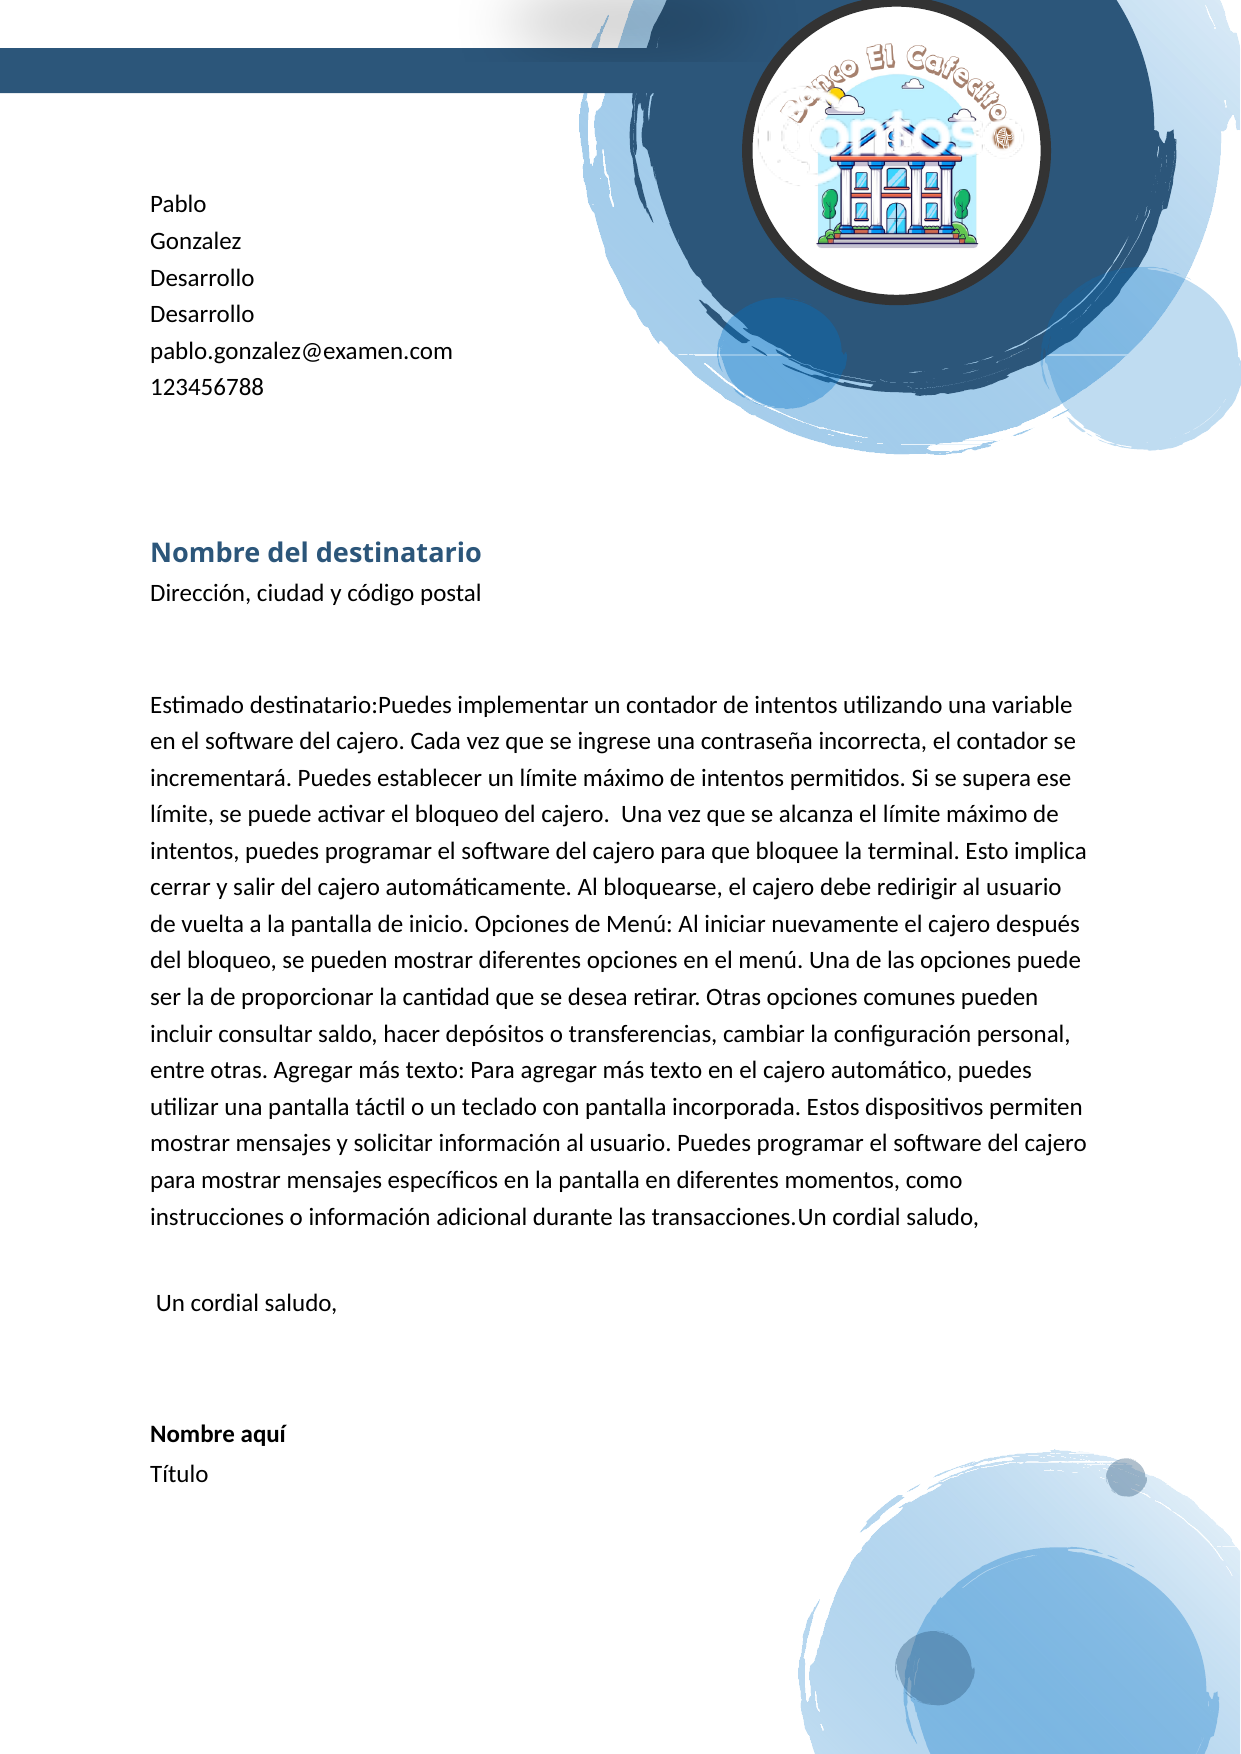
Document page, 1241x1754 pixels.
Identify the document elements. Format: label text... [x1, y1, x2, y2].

text 123456788 [150, 371, 1090, 402]
text Gonzalez [150, 225, 1090, 256]
picture [800, 256, 993, 262]
text Desarrollo [150, 298, 1090, 329]
text Estimado :Puedes implementar un contador de intentos utilizando una variable en el software del cajero. Cada vez que se ingrese una contraseña incorrecta, el contador se incrementará. Puedes establecer un límite máximo de intentos permitidos. Si se supera ese límite, se puede activar el bloqueo del cajero. Una vez que se alcanza el límite máximo de intentos, puedes programar el software del cajero para que bloquee la terminal. Esto implica cerrar y salir del cajero automáticamente. Al bloquearse, el cajero debe redirigir al usuario de vuelta a la pantalla de inicio. Opciones de Menú: Al iniciar nuevamente el cajero después del bloqueo, se pueden mostrar diferentes opciones en el menú. Una de las opciones puede ser la de proporcionar la cantidad que se desea retirar. Otras opciones comunes pueden incluir consultar saldo, hacer depósitos o transferencias, cambiar la configuración personal, entre otras. Agregar más texto: Para agregar más texto en el cajero automático, puedes utilizar una pantalla táctil o un teclado con pantalla incorporada. Estos dispositivos permiten mostrar mensajes y solicitar información al usuario. Puedes programar el software del cajero para mostrar mensajes específicos en la pantalla en diferentes momentos, como instrucciones o información adicional durante las transacciones. [150, 689, 1090, 1231]
text Desarrollo [150, 262, 1090, 292]
text Pablo [150, 189, 1090, 219]
picture [749, 7, 1040, 189]
text pablo.gonzalez@examen.com [150, 335, 1090, 365]
picture [771, 219, 1022, 225]
